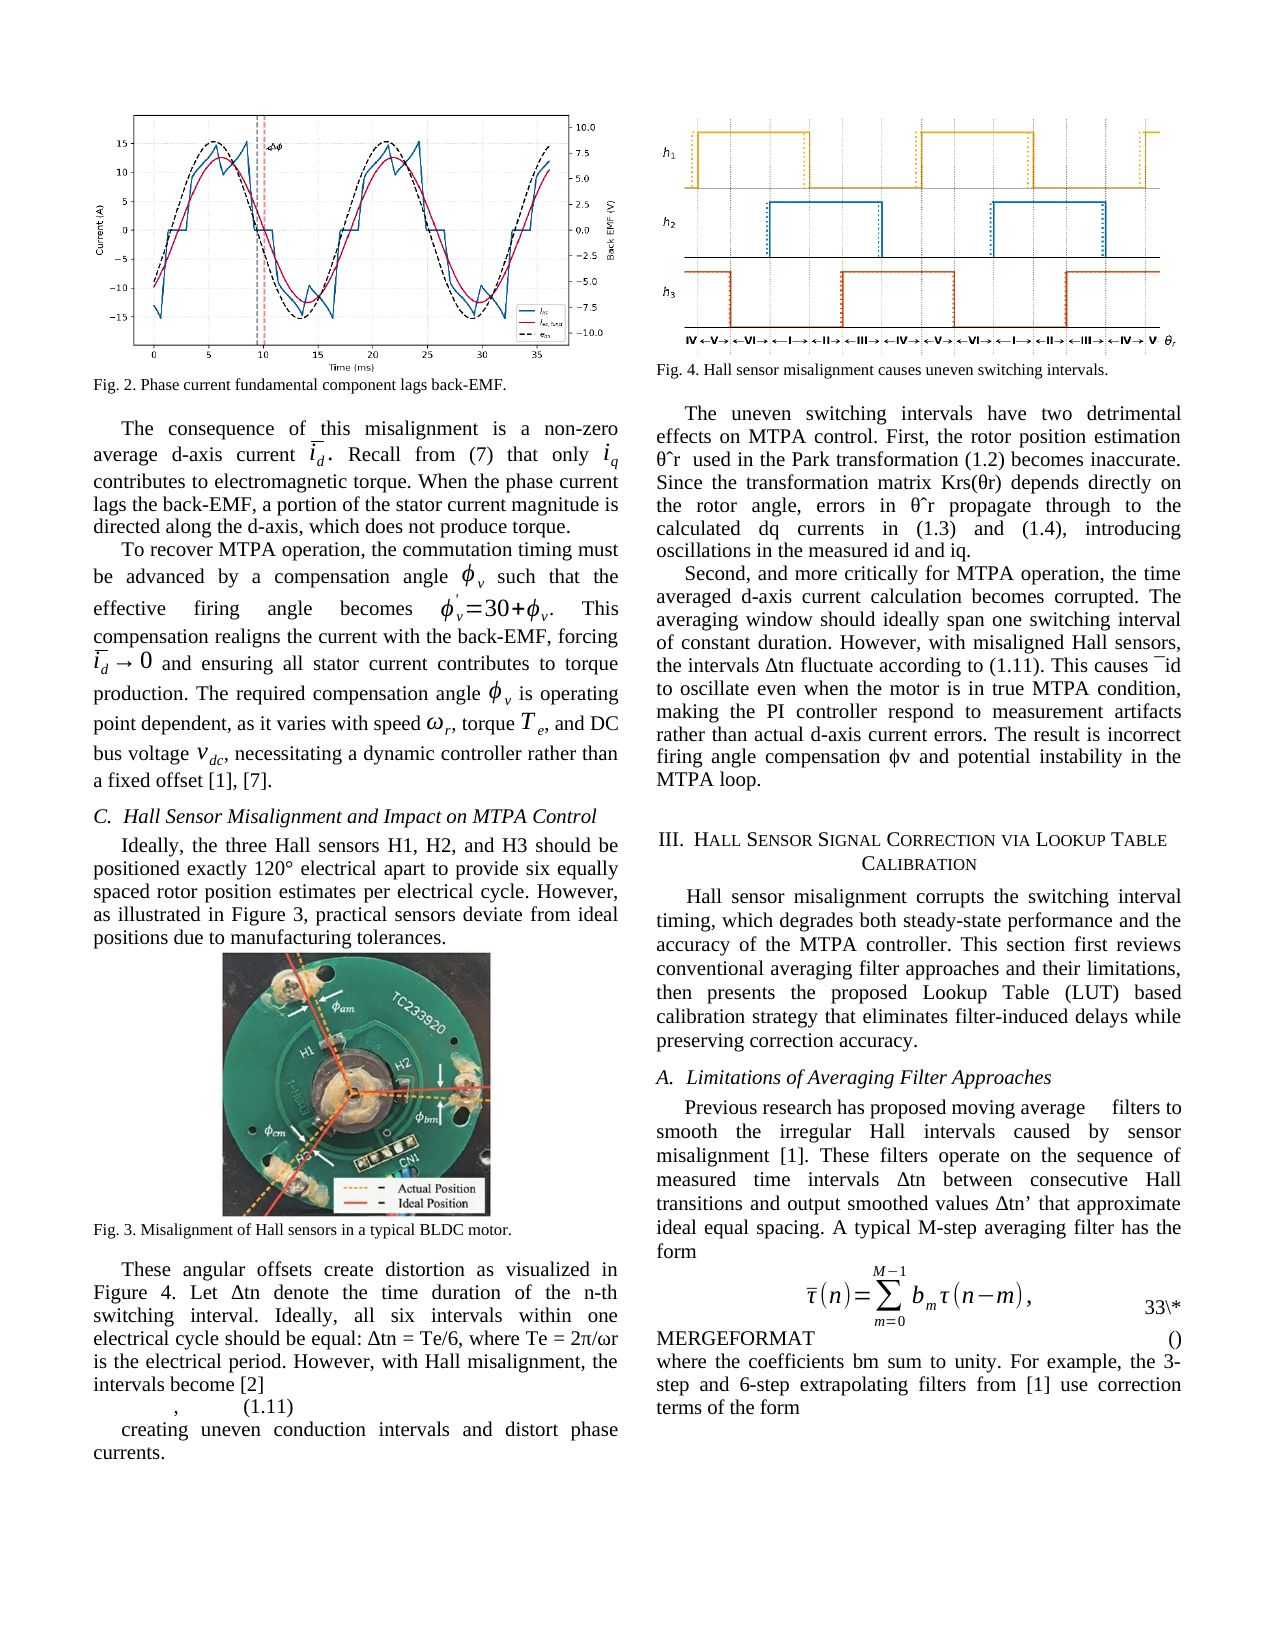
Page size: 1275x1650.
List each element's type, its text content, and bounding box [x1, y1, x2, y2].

text Ideally, the three Hall sensors H1, H2, and H3 should be positioned exactly 120° electrical apart to provide six equally spaced rotor position estimates per electrical cycle. However, as illustrated in Figure 3, practical sensors deviate from ideal positions due to manufacturing tolerances. [93, 835, 619, 949]
text , (1.11) [93, 1396, 619, 1418]
text Hall sensor misalignment corrupts the switching interval timing, which degrades both steady-state performance and the accuracy of the MTPA controller. This section first reviews conventional averaging filter approaches and their limitations, then presents the proposed Lookup Table (LUT) based calibration strategy that eliminates filter-induced delays while preserving correction accuracy. [656, 884, 1182, 1052]
picture [93, 112, 618, 375]
picture [218, 949, 494, 1220]
text Second, and more critically for MTPA operation, the time averaged d-axis current calculation becomes corrupted. The averaging window should ideally span one switching interval of constant duration. However, with misaligned Hall sensors, the intervals ∆tn fluctuate according to (1.11). This causes ¯id to oscillate even when the motor is in true MTPA condition, making the PI controller respond to measurement artifacts rather than actual d-axis current errors. The result is incorrect firing angle compensation ϕv and potential instability in the MTPA loop. [656, 562, 1182, 791]
text To recover MTPA operation, the commutation timing must be advanced by a compensation angle such that the effective firing angle becomes . This compensation realigns the current with the back-EMF, forcing and ensuring all stator current contributes to torque production. The required compensation angle is operating point dependent, as it varies with speed , torque , and DC bus voltage , necessitating a dynamic controller rather than a fixed offset [1], [7]. [93, 538, 619, 792]
text where the coefficients bm sum to unity. For example, the 3-step and 6-step extrapolating filters from [1] use correction terms of the form [656, 1263, 1182, 1419]
text Fig. 3. Misalignment of Hall sensors in a typical BLDC motor. [93, 1220, 619, 1239]
text Previous research has proposed moving average filters to smooth the irregular Hall intervals caused by sensor misalignment [1]. These filters operate on the sequence of measured time intervals ∆tn between consecutive Hall transitions and output smoothed values ∆tn’ that approximate ideal equal spacing. A typical M-step averaging filter has the form [656, 1095, 1182, 1263]
text Fig. 2. Phase current fundamental component lags back-EMF. [93, 375, 619, 394]
text These angular offsets create distortion as visualized in Figure 4. Let ∆tn denote the time duration of the n-th switching interval. Ideally, all six intervals within one electrical cycle should be equal: ∆tn = Te/6, where Te = 2π/ωr is the electrical period. However, with Hall misalignment, the intervals become [2] [93, 1258, 619, 1396]
picture [657, 112, 1182, 360]
text The uneven switching intervals have two detrimental effects on MTPA control. First, the rotor position estimation θˆr used in the Park transformation (1.2) becomes inaccurate. Since the transformation matrix Krs(θr) depends directly on the rotor angle, errors in θˆr propagate through to the calculated dq currents in (1.3) and (1.4), introducing oscillations in the measured id and iq. [656, 402, 1182, 562]
subtitle Limitations of Averaging Filter Approaches [656, 1065, 1182, 1089]
subtitle Hall Sensor Misalignment and Impact on MTPA Control [93, 804, 619, 828]
text Fig. 4. Hall sensor misalignment causes uneven switching intervals. [656, 360, 1182, 379]
text The consequence of this misalignment is a non-zero average d-axis current Recall from (7) that only contributes to electromagnetic torque. When the phase current lags the back-EMF, a portion of the stator current magnitude is directed along the d-axis, which does not produce torque. [93, 417, 619, 538]
subtitle Hall Sensor Signal Correction via Lookup Table Calibration [656, 827, 1182, 875]
text creating uneven conduction intervals and distort phase currents. [93, 1418, 619, 1464]
